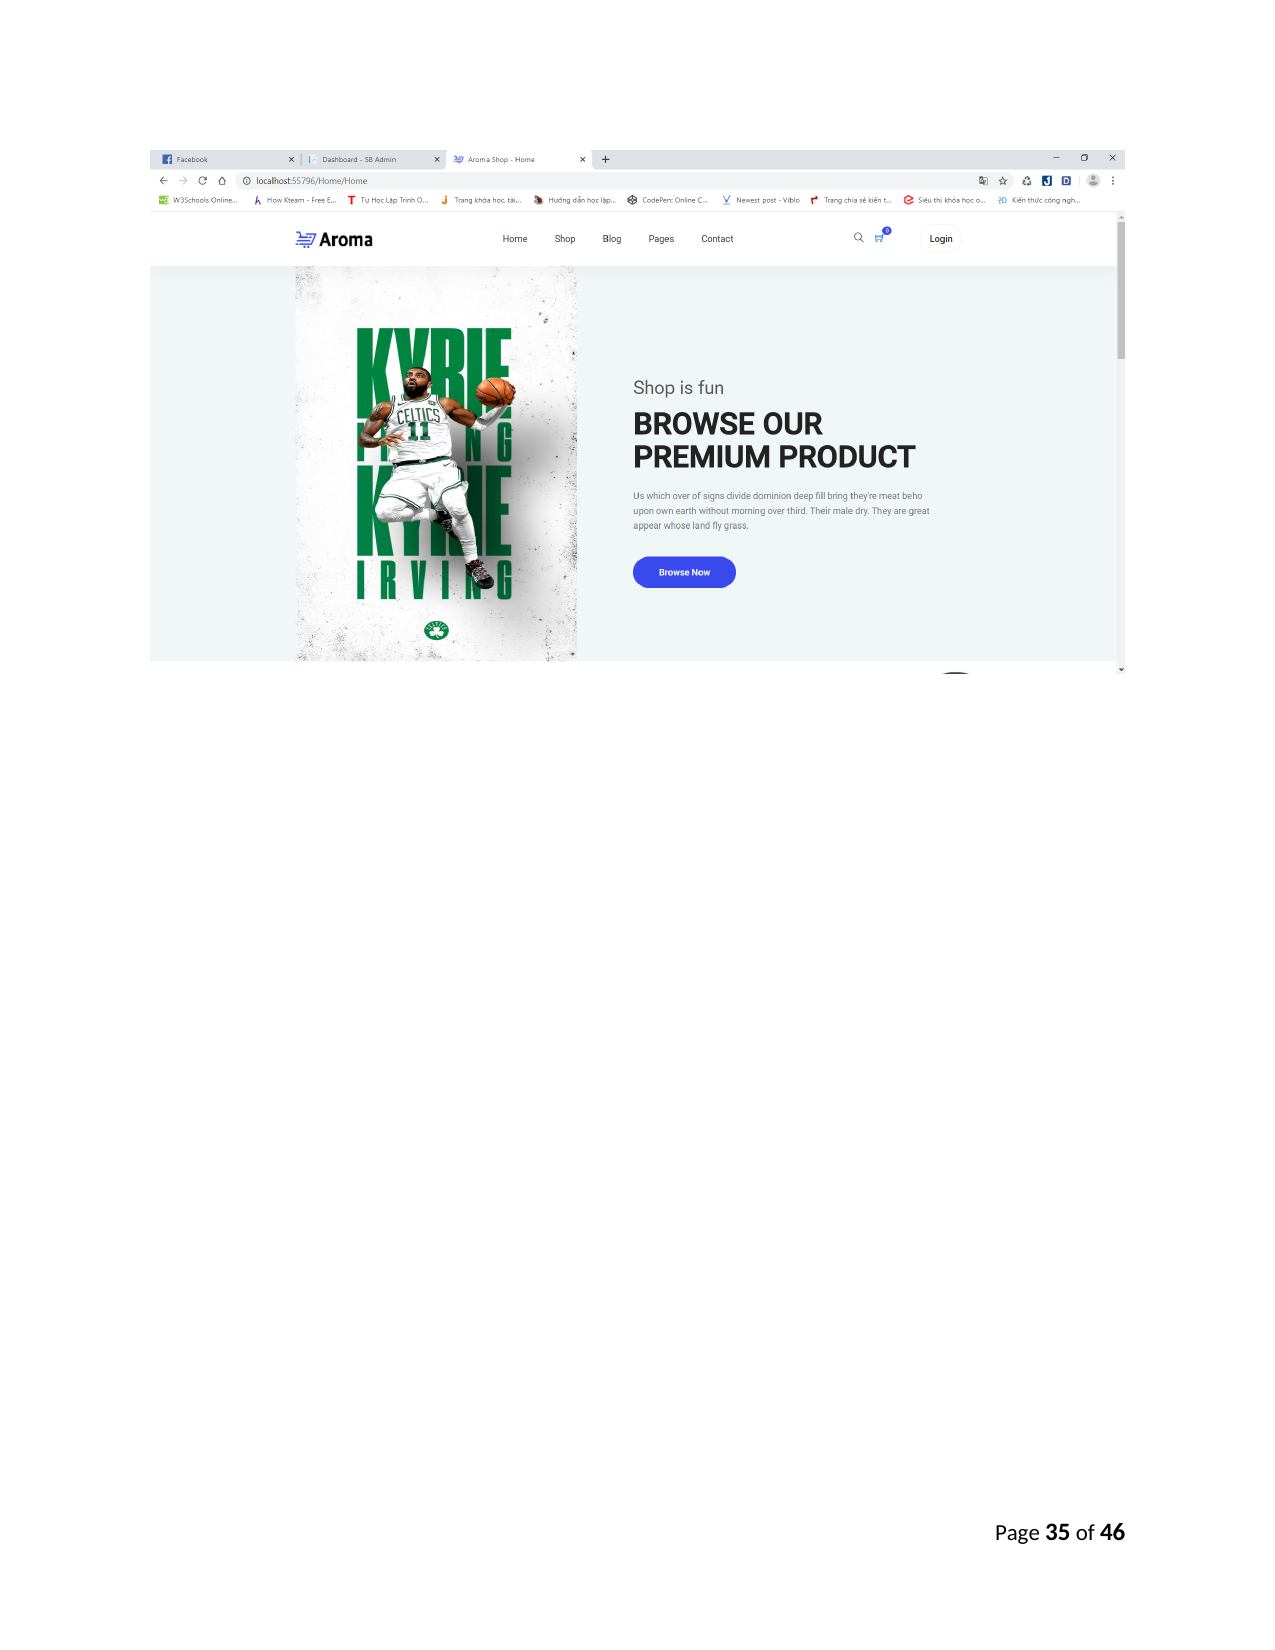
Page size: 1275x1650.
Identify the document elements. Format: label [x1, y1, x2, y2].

picture [150, 150, 1125, 674]
